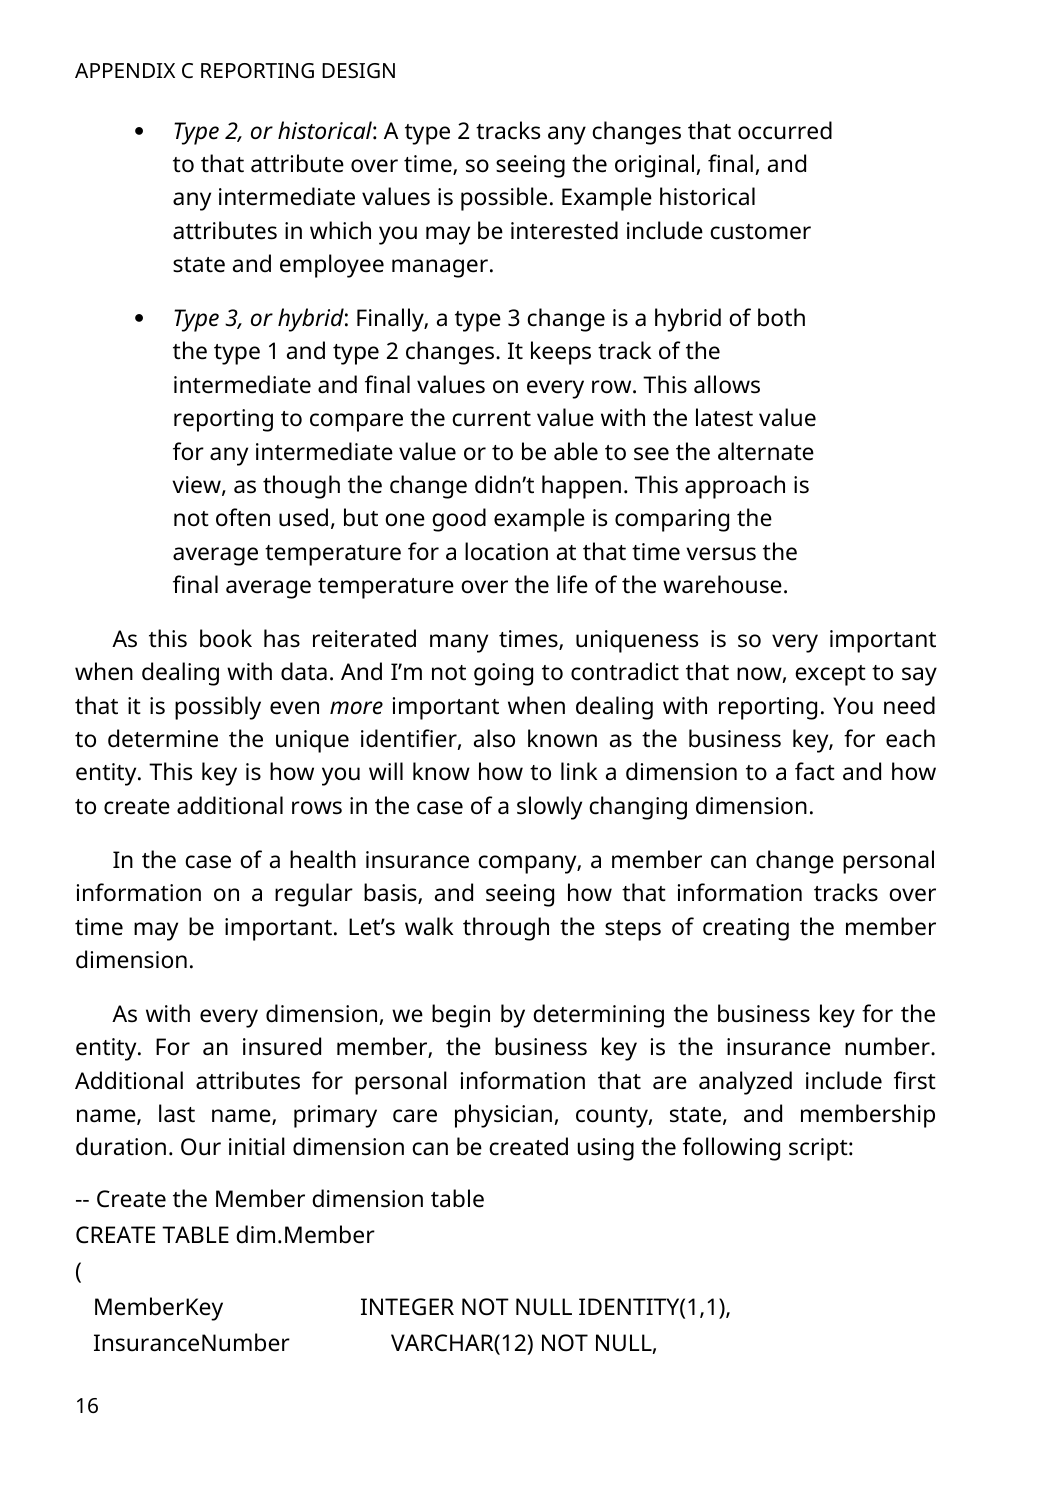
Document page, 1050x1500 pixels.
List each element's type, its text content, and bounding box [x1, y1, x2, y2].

text InsuranceNumber VARCHAR(12) NOT NULL, [75, 1327, 937, 1358]
text Type 3, or hybrid: Finally, a type 3 change is a hybrid of both the type 1 and type 2 changes. It keeps track of the intermediate and final values on every row. This allows reporting to compare the current value with the latest value for any intermediate value or to be able to see the alternate view, as though the change didn’t happen. This approach is not often used, but one good example is comparing the average temperature for a location at that time versus the final average temperature over the life of the warehouse. [135, 300, 848, 600]
text -- Create the Member dimension table [75, 1183, 937, 1214]
text MemberKey INTEGER NOT NULL IDENTITY(1,1), [75, 1291, 937, 1322]
text As this book has reiterated many times, uniqueness is so very important when dealing with data. And I’m not going to contradict that now, except to say that it is possibly even more important when dealing with reporting. You need to determine the unique identifier, also known as the business key, for each entity. This key is how you will know how to link a dimension to a fact and how to create additional rows in the case of a slowly changing dimension. [75, 621, 937, 821]
text As with every dimension, we begin by determining the business key for the entity. For an insured member, the business key is the insurance number. Additional attributes for personal information that are analyzed include first name, last name, primary care physician, county, state, and membership duration. Our initial dimension can be created using the following script: [75, 996, 937, 1162]
text ( [75, 1255, 937, 1286]
text Type 2, or historical: A type 2 tracks any changes that occurred to that attribute over time, so seeing the original, final, and any intermediate values is possible. Example historical attributes in which you may be interested include customer state and employee manager. [135, 112, 848, 279]
text CREATE TABLE dim.Member [75, 1219, 937, 1251]
text In the case of a health insurance company, a member can change personal information on a regular basis, and seeing how that information tracks over time may be important. Let’s walk through the steps of creating the member dimension. [75, 842, 937, 975]
